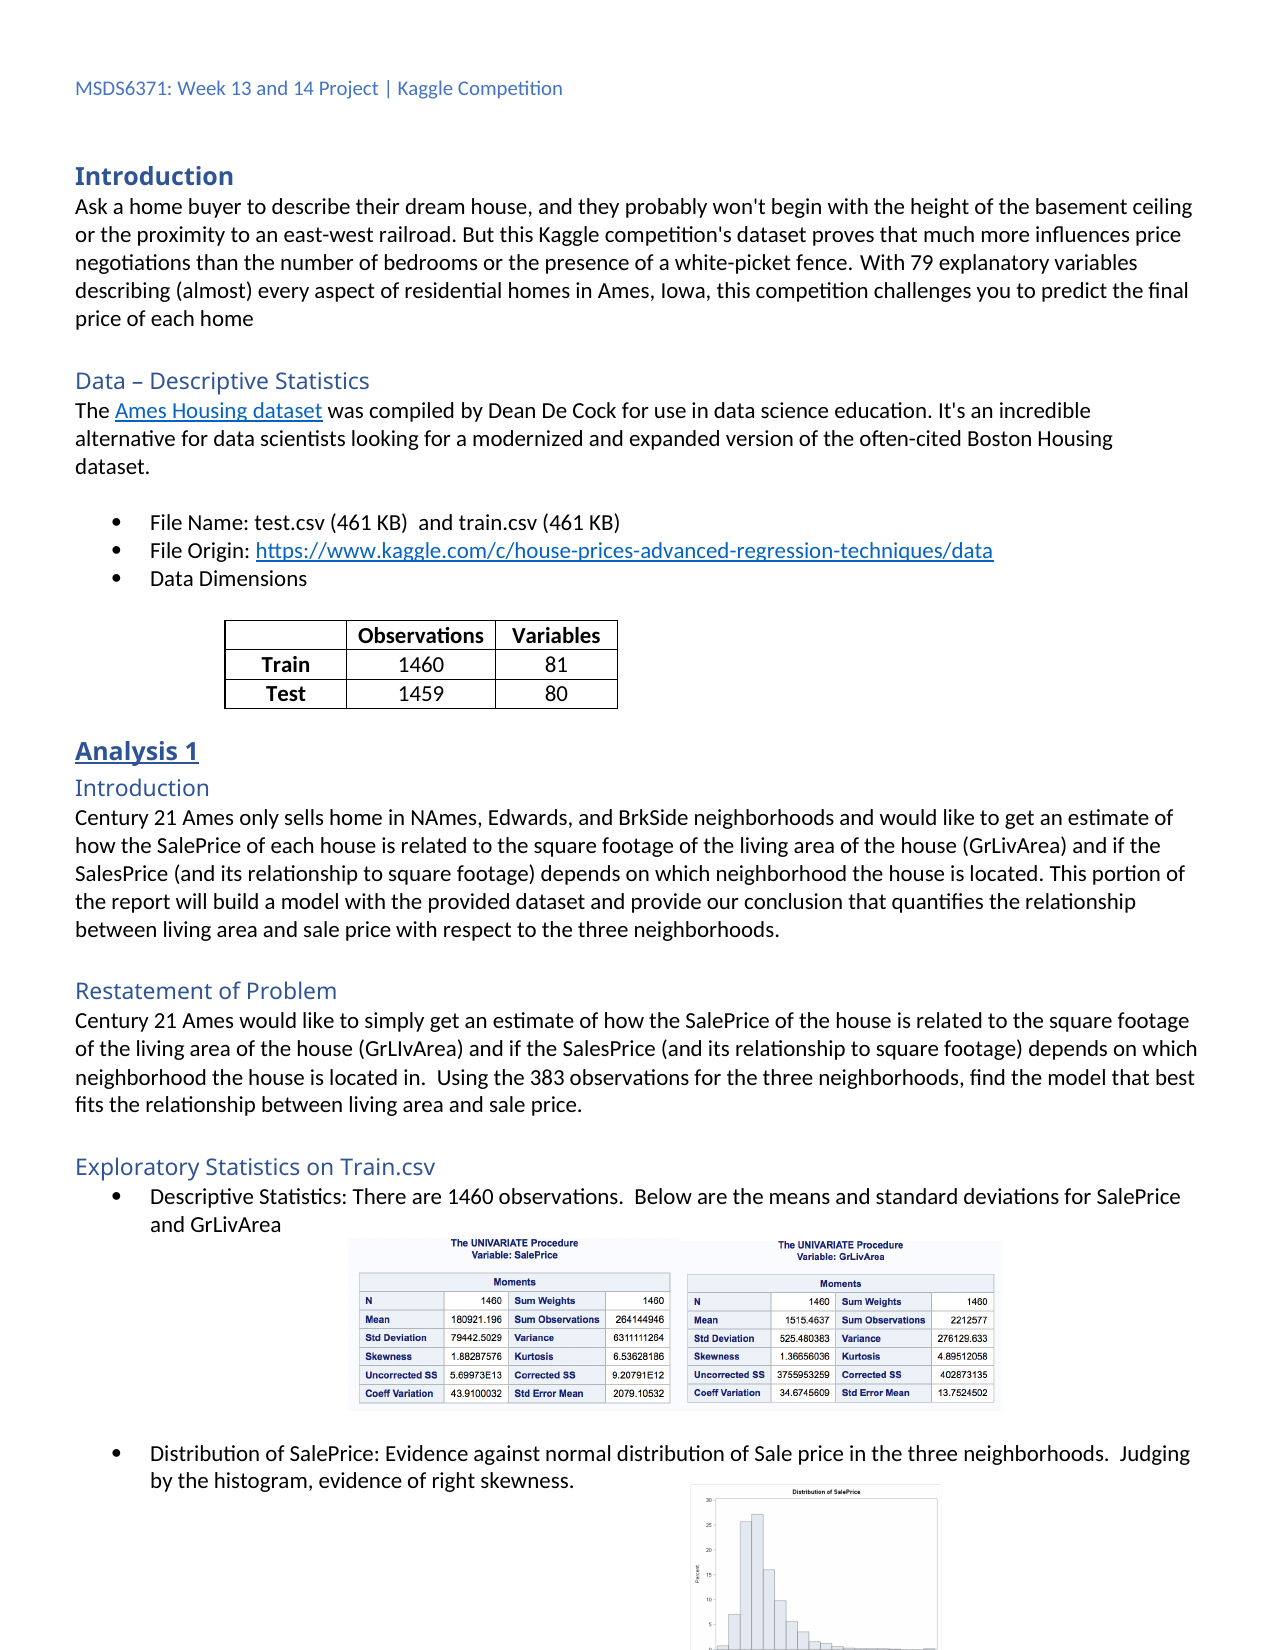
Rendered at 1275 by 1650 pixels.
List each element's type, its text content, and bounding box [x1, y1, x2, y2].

list File Name: test.csv (461 KB) and train.csv (461 KB) [112, 508, 1200, 536]
table_header Observations [347, 621, 495, 649]
table_cell Test [226, 680, 346, 707]
table_cell 1459 [347, 680, 495, 707]
subtitle Introduction [75, 158, 1200, 192]
text Century 21 Ames would like to simply get an estimate of how the SalePrice of the house is related to the square footage of the living area of the house (GrLIvArea) and if the SalesPrice (and its relationship to square footage) depends on which neighborhood the house is located in. Using the 383 observations for the three neighborhoods, find the model that best fits the relationship between living area and sale price. [75, 1007, 1200, 1119]
list Data Dimensions [112, 564, 1200, 592]
table_cell 80 [496, 680, 617, 707]
subtitle Restatement of Problem [75, 975, 1200, 1007]
text Ask a home buyer to describe their dream house, and they probably won't begin with the height of the basement ceiling or the proximity to an east-west railroad. But this Kaggle competition's dataset proves that much more influences price negotiations than the number of bedrooms or the presence of a white-picket fence. With 79 explanatory variables describing (almost) every aspect of residential homes in Ames, Iowa, this competition challenges you to predict the final price of each home [75, 192, 1200, 333]
text The Ames Housing dataset was compiled by Dean De Cock for use in data science education. It's an incredible alternative for data scientists looking for a modernized and expanded version of the often-cited Boston Housing dataset. [75, 396, 1200, 480]
picture [347, 1238, 1003, 1411]
table_cell 1460 [347, 650, 495, 678]
list Descriptive Statistics: There are 1460 observations. Below are the means and standard deviations for SalePrice and GrLivArea [112, 1182, 1200, 1238]
picture [690, 1495, 942, 1650]
subtitle Introduction [75, 772, 1200, 803]
table_header [226, 621, 346, 649]
table_cell Train [226, 650, 346, 678]
list Distribution of SalePrice: Evidence against normal distribution of Sale price in the three neighborhoods. Judging by the histogram, evidence of right skewness. [112, 1439, 1200, 1495]
subtitle Exploratory Statistics on Train.csv [75, 1151, 1200, 1182]
text Century 21 Ames only sells home in NAmes, Edwards, and BrkSide neighborhoods and would like to get an estimate of how the SalePrice of each house is related to the square footage of the living area of the house (GrLivArea) and if the SalesPrice (and its relationship to square footage) depends on which neighborhood the house is located. This portion of the report will build a model with the provided dataset and provide our conclusion that quantifies the relationship between living area and sale price with respect to the three neighborhoods. [75, 803, 1200, 943]
subtitle Data – Descriptive Statistics [75, 365, 1200, 396]
list File Origin: https://www.kaggle.com/c/house-prices-advanced-regression-techniques/data [112, 536, 1200, 564]
table_cell 81 [496, 650, 617, 678]
subtitle Analysis 1 [75, 733, 1200, 768]
table_header Variables [496, 621, 617, 649]
